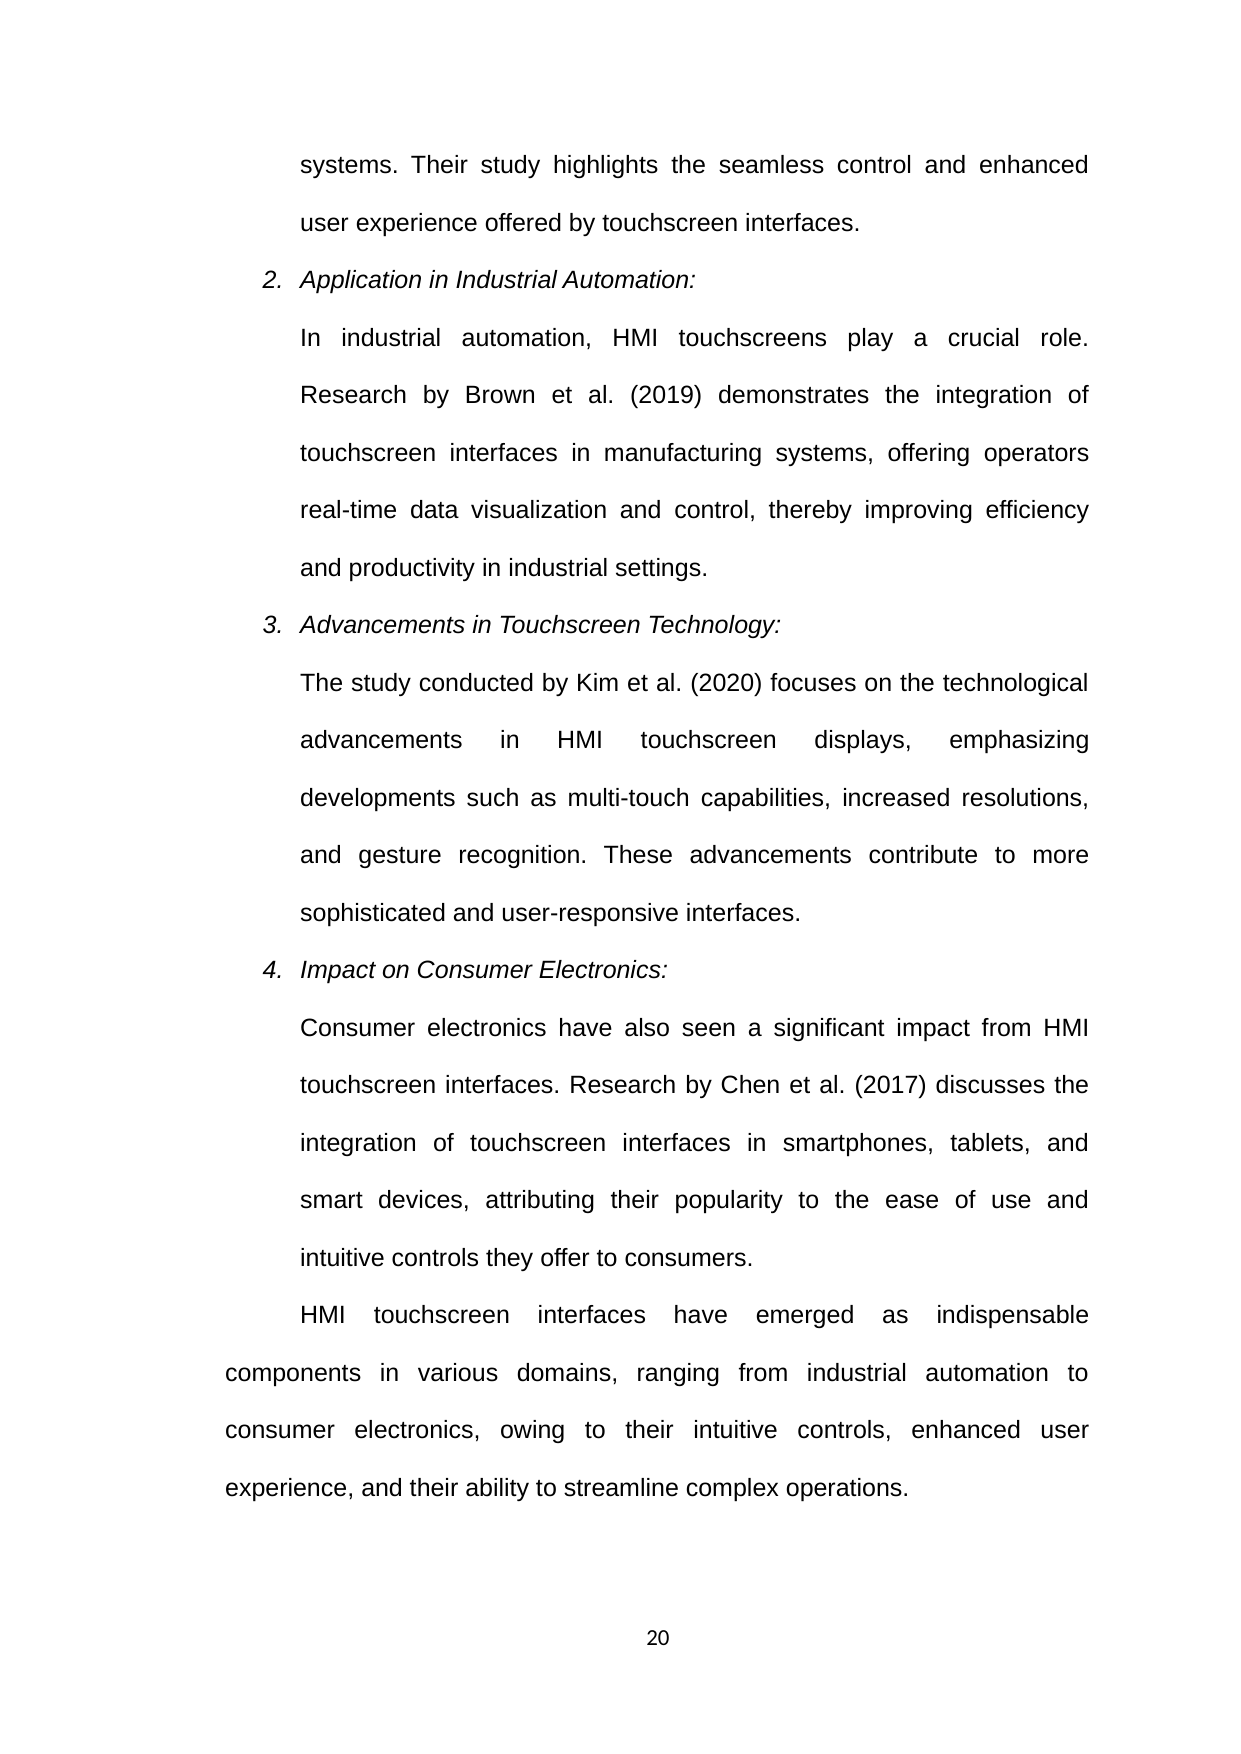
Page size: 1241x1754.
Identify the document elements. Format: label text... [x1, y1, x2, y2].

text HMI touchscreen interfaces have emerged as indispensable components in various domains, ranging from industrial automation to consumer electronics, owing to their intuitive controls, enhanced user experience, and their ability to streamline complex operations. [225, 1300, 1090, 1501]
list Application in Industrial Automation: [262, 265, 1090, 294]
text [300, 150, 1090, 236]
list Impact on Consumer Electronics: [262, 955, 1090, 984]
text Consumer electronics have also seen a significant impact from HMI touchscreen interfaces. Research by Chen et al. (2017) discusses the integration of touchscreen interfaces in smartphones, tablets, and smart devices, attributing their popularity to the ease of use and intuitive controls they offer to consumers. [300, 1012, 1090, 1271]
list Advancements in Touchscreen Technology: [262, 610, 1090, 639]
text The study conducted by Kim et al. (2020) focuses on the technological advancements in HMI touchscreen displays, emphasizing developments such as multi-touch capabilities, increased resolutions, and gesture recognition. These advancements contribute to more sophisticated and user-responsive interfaces. [300, 667, 1090, 926]
text In industrial automation, HMI touchscreens play a crucial role. Research by Brown et al. (2019) demonstrates the integration of touchscreen interfaces in manufacturing systems, offering operators real-time data visualization and control, thereby improving efficiency and productivity in industrial settings. [300, 322, 1090, 581]
